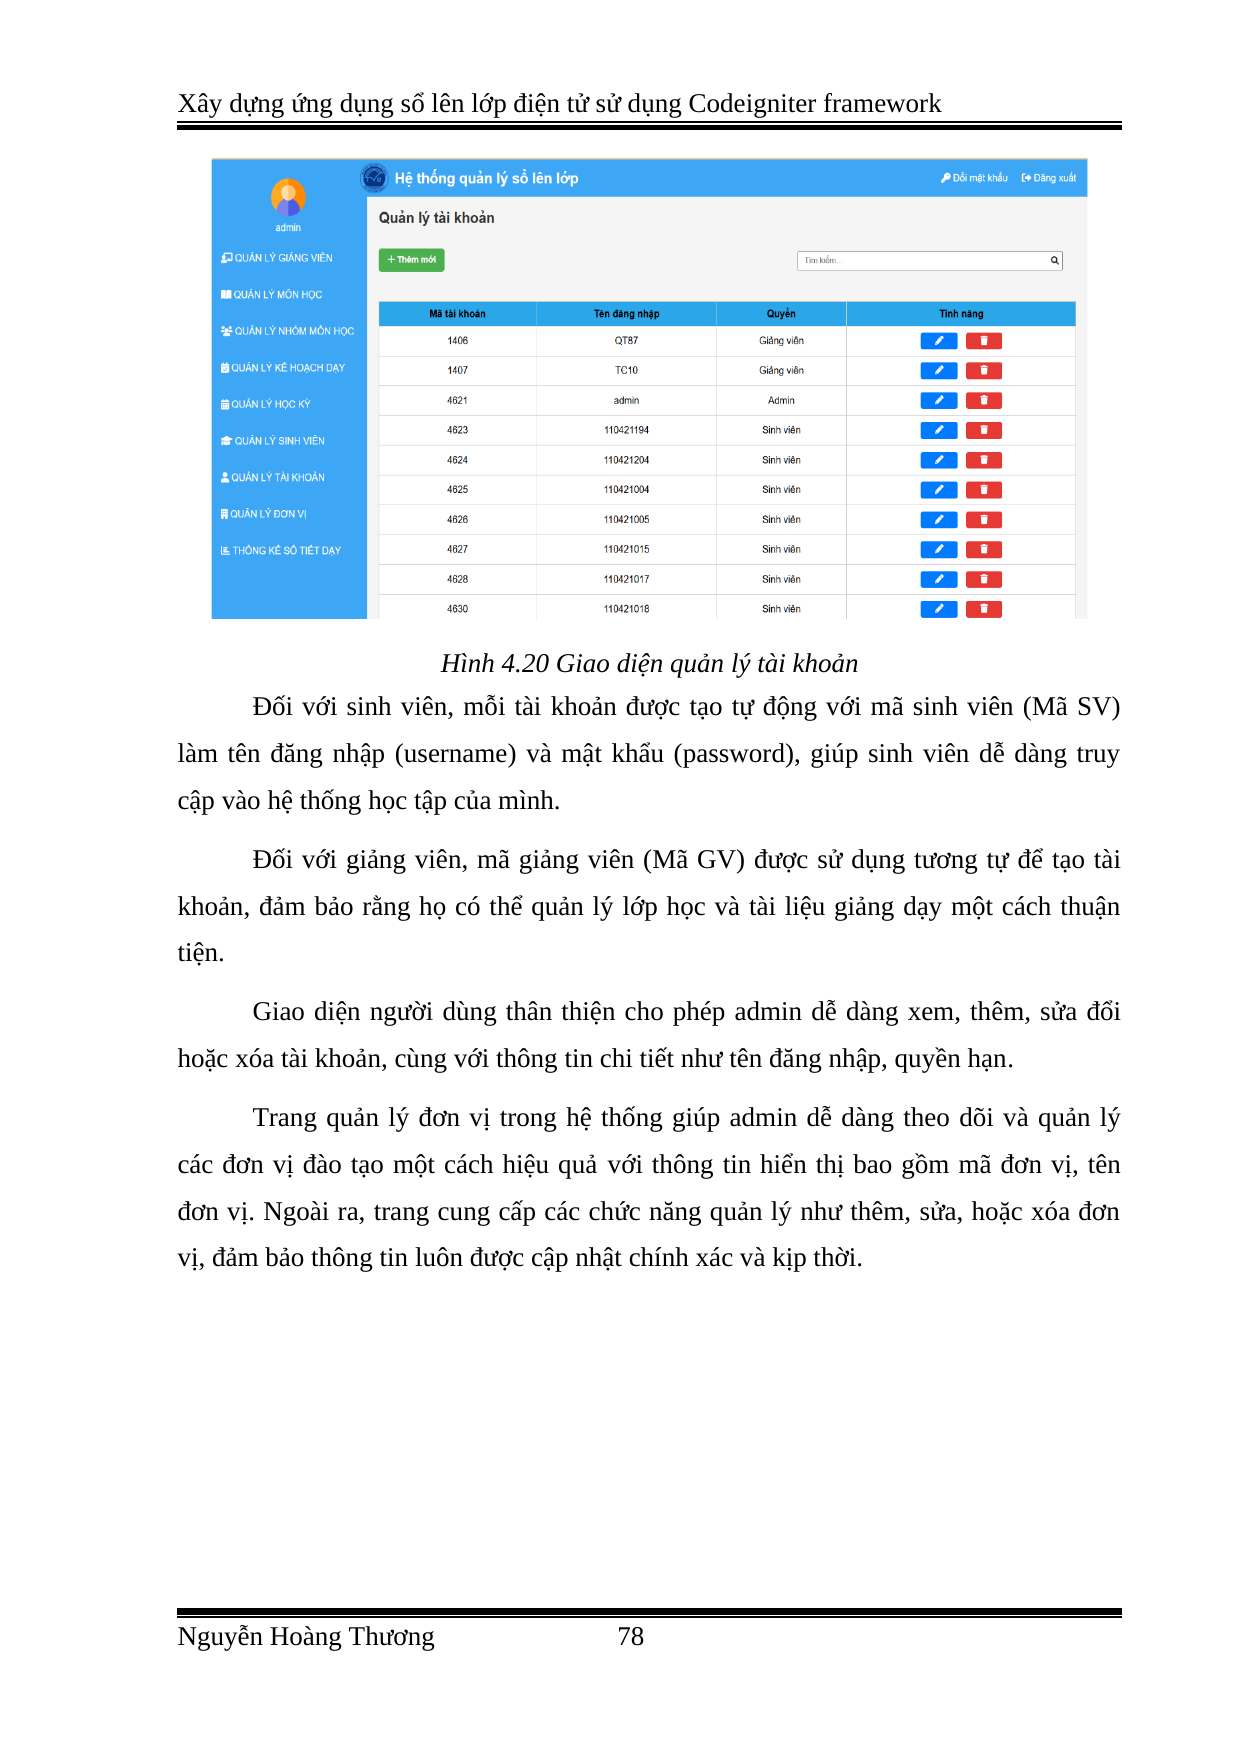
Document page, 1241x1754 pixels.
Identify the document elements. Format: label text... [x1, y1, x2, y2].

text Đối với giảng viên, mã giảng viên (Mã GV) được sử dụng tương tự để tạo tài khoản, đảm bảo rằng họ có thể quản lý lớp học và tài liệu giảng dạy một cách thuận tiện. [177, 843, 1122, 967]
text Trang quản lý đơn vị trong hệ thống giúp admin dễ dàng theo dõi và quản lý các đơn vị đào tạo một cách hiệu quả với thông tin hiển thị bao gồm mã đơn vị, tên đơn vị. Ngoài ra, trang cung cấp các chức năng quản lý như thêm, sửa, hoặc xóa đơn vị, đảm bảo thông tin luôn được cập nhật chính xác và kịp thời. [177, 1101, 1122, 1272]
text Đối với sinh viên, mỗi tài khoản được tạo tự động với mã sinh viên (Mã SV) làm tên đăng nhập (username) và mật khẩu (password), giúp sinh viên dễ dàng truy cập vào hệ thống học tập của mình. [177, 691, 1122, 815]
text Giao diện người dùng thân thiện cho phép admin dễ dàng xem, thêm, sửa đổi hoặc xóa tài khoản, cùng với thông tin chi tiết như tên đăng nhập, quyền hạn. [177, 996, 1122, 1073]
picture [211, 158, 1088, 619]
text Hình 4.20 Giao diện quản lý tài khoản [177, 647, 1122, 678]
